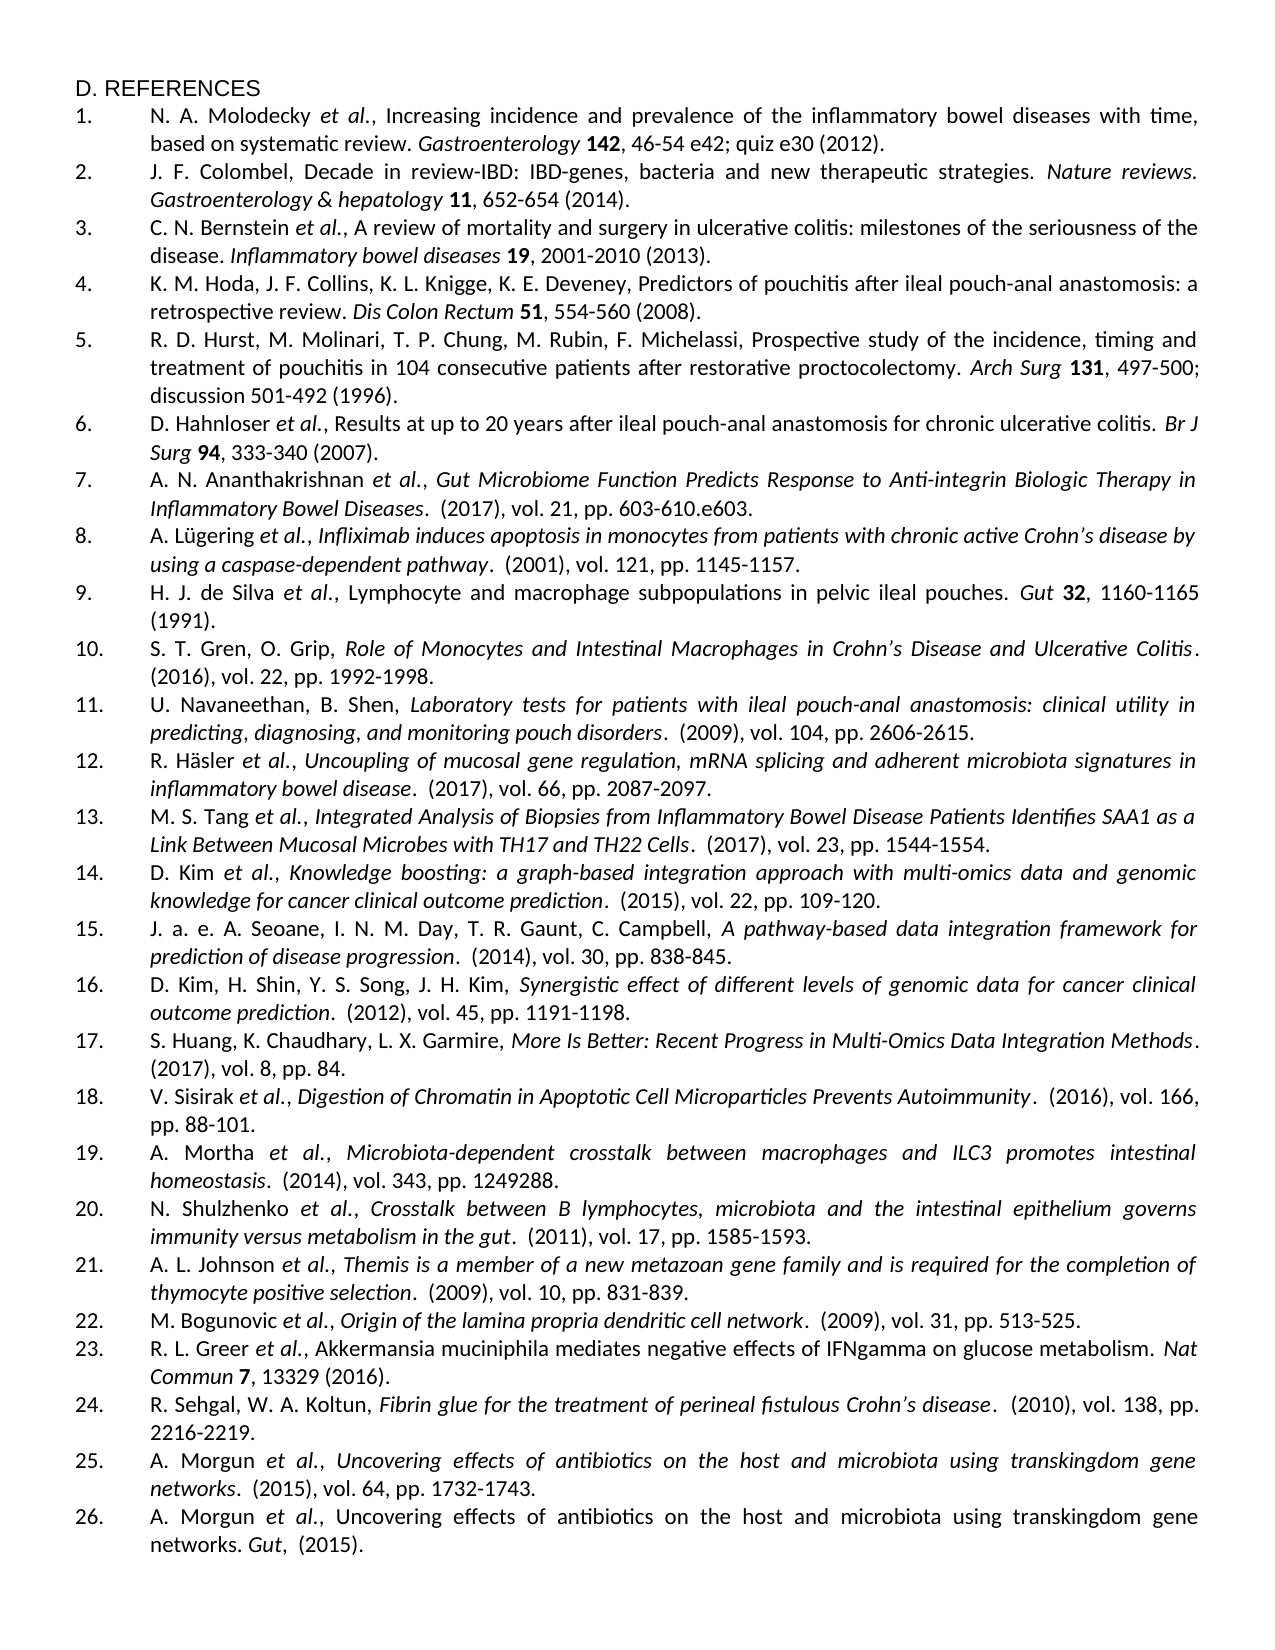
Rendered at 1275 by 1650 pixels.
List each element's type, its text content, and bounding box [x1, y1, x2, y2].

text 15. J. a. e. A. Seoane, I. N. M. Day, T. R. Gaunt, C. Campbell, A pathway-based data integration framework for prediction of disease progression. (2014), vol. 30, pp. 838-845. [75, 914, 1200, 970]
text 24. R. Sehgal, W. A. Koltun, Fibrin glue for the treatment of perineal fistulous Crohn’s disease. (2010), vol. 138, pp. 2216-2219. [75, 1390, 1200, 1446]
text 11. U. Navaneethan, B. Shen, Laboratory tests for patients with ileal pouch-anal anastomosis: clinical utility in predicting, diagnosing, and monitoring pouch disorders. (2009), vol. 104, pp. 2606-2615. [75, 690, 1200, 746]
text 3. C. N. Bernstein et al., A review of mortality and surgery in ulcerative colitis: milestones of the seriousness of the disease. Inflammatory bowel diseases 19, 2001-2010 (2013). [75, 213, 1200, 269]
text 16. D. Kim, H. Shin, Y. S. Song, J. H. Kim, Synergistic effect of different levels of genomic data for cancer clinical outcome prediction. (2012), vol. 45, pp. 1191-1198. [75, 970, 1200, 1026]
text 5. R. D. Hurst, M. Molinari, T. P. Chung, M. Rubin, F. Michelassi, Prospective study of the incidence, timing and treatment of pouchitis in 104 consecutive patients after restorative proctocolectomy. Arch Surg 131, 497-500; discussion 501-492 (1996). [75, 326, 1200, 409]
text 17. S. Huang, K. Chaudhary, L. X. Garmire, More Is Better: Recent Progress in Multi-Omics Data Integration Methods. (2017), vol. 8, pp. 84. [75, 1026, 1200, 1082]
text 10. S. T. Gren, O. Grip, Role of Monocytes and Intestinal Macrophages in Crohn’s Disease and Ulcerative Colitis. (2016), vol. 22, pp. 1992-1998. [75, 634, 1200, 690]
text 23. R. L. Greer et al., Akkermansia muciniphila mediates negative effects of IFNgamma on glucose metabolism. Nat Commun 7, 13329 (2016). [75, 1334, 1200, 1390]
text 22. M. Bogunovic et al., Origin of the lamina propria dendritic cell network. (2009), vol. 31, pp. 513-525. [75, 1306, 1200, 1334]
text 26. A. Morgun et al., Uncovering effects of antibiotics on the host and microbiota using transkingdom gene networks. Gut, (2015). [75, 1502, 1200, 1558]
text 6. D. Hahnloser et al., Results at up to 20 years after ileal pouch-anal anastomosis for chronic ulcerative colitis. Br J Surg 94, 333-340 (2007). [75, 409, 1200, 466]
text 12. R. Häsler et al., Uncoupling of mucosal gene regulation, mRNA splicing and adherent microbiota signatures in inflammatory bowel disease. (2017), vol. 66, pp. 2087-2097. [75, 746, 1200, 802]
text 2. J. F. Colombel, Decade in review-IBD: IBD-genes, bacteria and new therapeutic strategies. Nature reviews. Gastroenterology & hepatology 11, 652-654 (2014). [75, 157, 1200, 213]
text 13. M. S. Tang et al., Integrated Analysis of Biopsies from Inflammatory Bowel Disease Patients Identifies SAA1 as a Link Between Mucosal Microbes with TH17 and TH22 Cells. (2017), vol. 23, pp. 1544-1554. [75, 802, 1200, 858]
text 14. D. Kim et al., Knowledge boosting: a graph-based integration approach with multi-omics data and genomic knowledge for cancer clinical outcome prediction. (2015), vol. 22, pp. 109-120. [75, 858, 1200, 914]
text 25. A. Morgun et al., Uncovering effects of antibiotics on the host and microbiota using transkingdom gene networks. (2015), vol. 64, pp. 1732-1743. [75, 1446, 1200, 1502]
text 4. K. M. Hoda, J. F. Collins, K. L. Knigge, K. E. Deveney, Predictors of pouchitis after ileal pouch-anal anastomosis: a retrospective review. Dis Colon Rectum 51, 554-560 (2008). [75, 269, 1200, 326]
text D. REFERENCES [75, 75, 1200, 101]
text 19. A. Mortha et al., Microbiota-dependent crosstalk between macrophages and ILC3 promotes intestinal homeostasis. (2014), vol. 343, pp. 1249288. [75, 1138, 1200, 1194]
text 9. H. J. de Silva et al., Lymphocyte and macrophage subpopulations in pelvic ileal pouches. Gut 32, 1160-1165 (1991). [75, 578, 1200, 634]
text 7. A. N. Ananthakrishnan et al., Gut Microbiome Function Predicts Response to Anti-integrin Biologic Therapy in Inflammatory Bowel Diseases. (2017), vol. 21, pp. 603-610.e603. [75, 466, 1200, 522]
text 1. N. A. Molodecky et al., Increasing incidence and prevalence of the inflammatory bowel diseases with time, based on systematic review. Gastroenterology 142, 46-54 e42; quiz e30 (2012). [75, 101, 1200, 157]
text 21. A. L. Johnson et al., Themis is a member of a new metazoan gene family and is required for the completion of thymocyte positive selection. (2009), vol. 10, pp. 831-839. [75, 1250, 1200, 1306]
text 8. A. Lügering et al., Infliximab induces apoptosis in monocytes from patients with chronic active Crohn’s disease by using a caspase-dependent pathway. (2001), vol. 121, pp. 1145-1157. [75, 522, 1200, 578]
text 20. N. Shulzhenko et al., Crosstalk between B lymphocytes, microbiota and the intestinal epithelium governs immunity versus metabolism in the gut. (2011), vol. 17, pp. 1585-1593. [75, 1194, 1200, 1250]
text 18. V. Sisirak et al., Digestion of Chromatin in Apoptotic Cell Microparticles Prevents Autoimmunity. (2016), vol. 166, pp. 88-101. [75, 1082, 1200, 1138]
